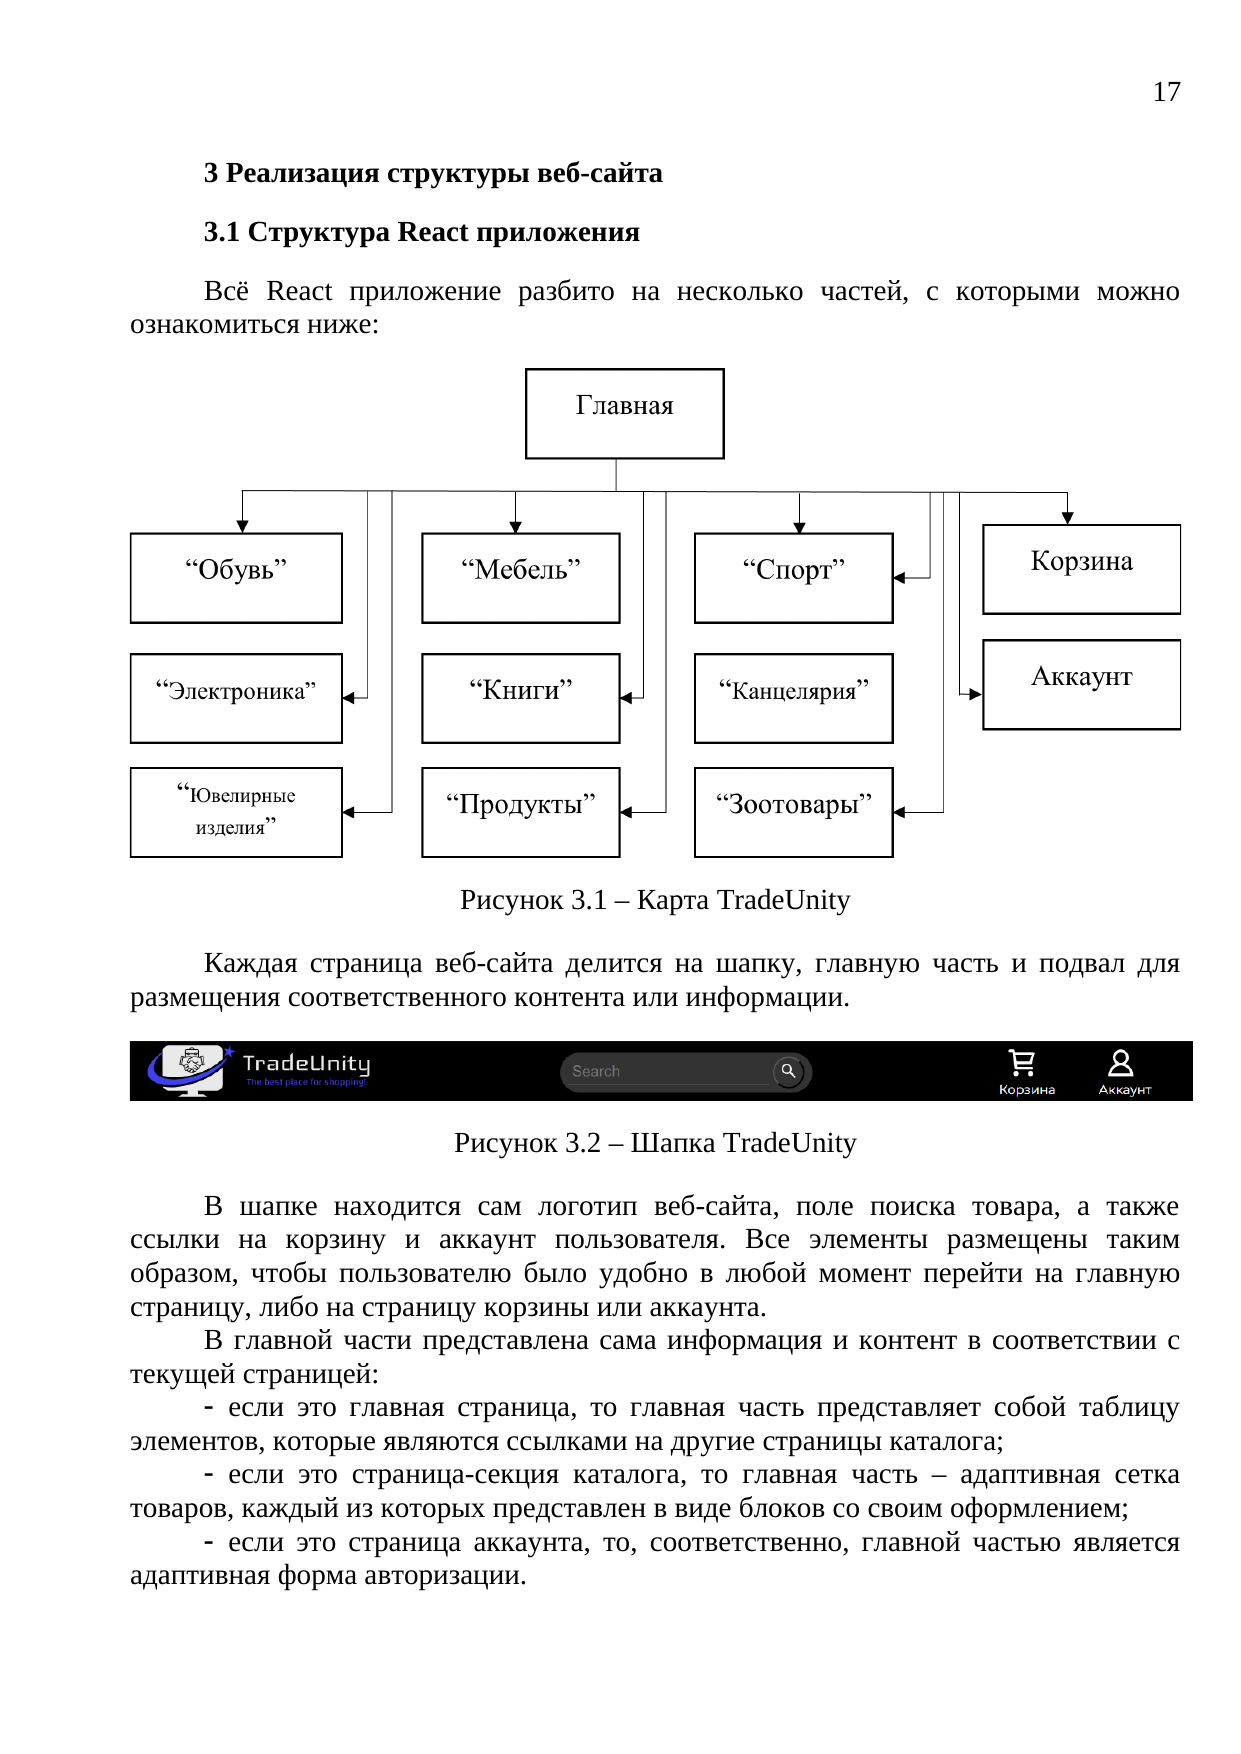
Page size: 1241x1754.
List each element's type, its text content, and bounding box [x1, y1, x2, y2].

text Всё React приложение разбито на несколько частей, с которыми можно ознакомиться ниже: [130, 273, 1181, 340]
picture [129, 368, 1182, 858]
picture [129, 1041, 1193, 1101]
text В главной части представлена сама информация и контент в соответствии с текущей страницей: [130, 1322, 1181, 1389]
text Каждая страница веб-сайта делится на шапку, главную часть и подвал для размещения соответственного контента или информации. [130, 945, 1181, 1012]
text Рисунок 3.1 – Карта TradeUnity [130, 882, 1181, 916]
list если это страница аккаунта, то, соответственно, главной частью является адаптивная форма авторизации. [130, 1524, 1181, 1591]
list если это страница-секция каталога, то главная часть – адаптивная сетка товаров, каждый из которых представлен в виде блоков со своим оформлением; [130, 1457, 1181, 1524]
subtitle Структура React приложения [204, 214, 1181, 248]
text Рисунок 3.2 – Шапка TradeUnity [130, 1125, 1181, 1159]
list если это главная страница, то главная часть представляет собой таблицу элементов, которые являются ссылками на другие страницы каталога; [130, 1389, 1181, 1457]
subtitle Реализация структуры веб-сайта [204, 156, 1181, 189]
text В шапке находится сам логотип веб-сайта, поле поиска товара, а также ссылки на корзину и аккаунт пользователя. Все элементы размещены таким образом, чтобы пользователю было удобно в любой момент перейти на главную страницу, либо на страницу корзины или аккаунта. [130, 1188, 1181, 1322]
